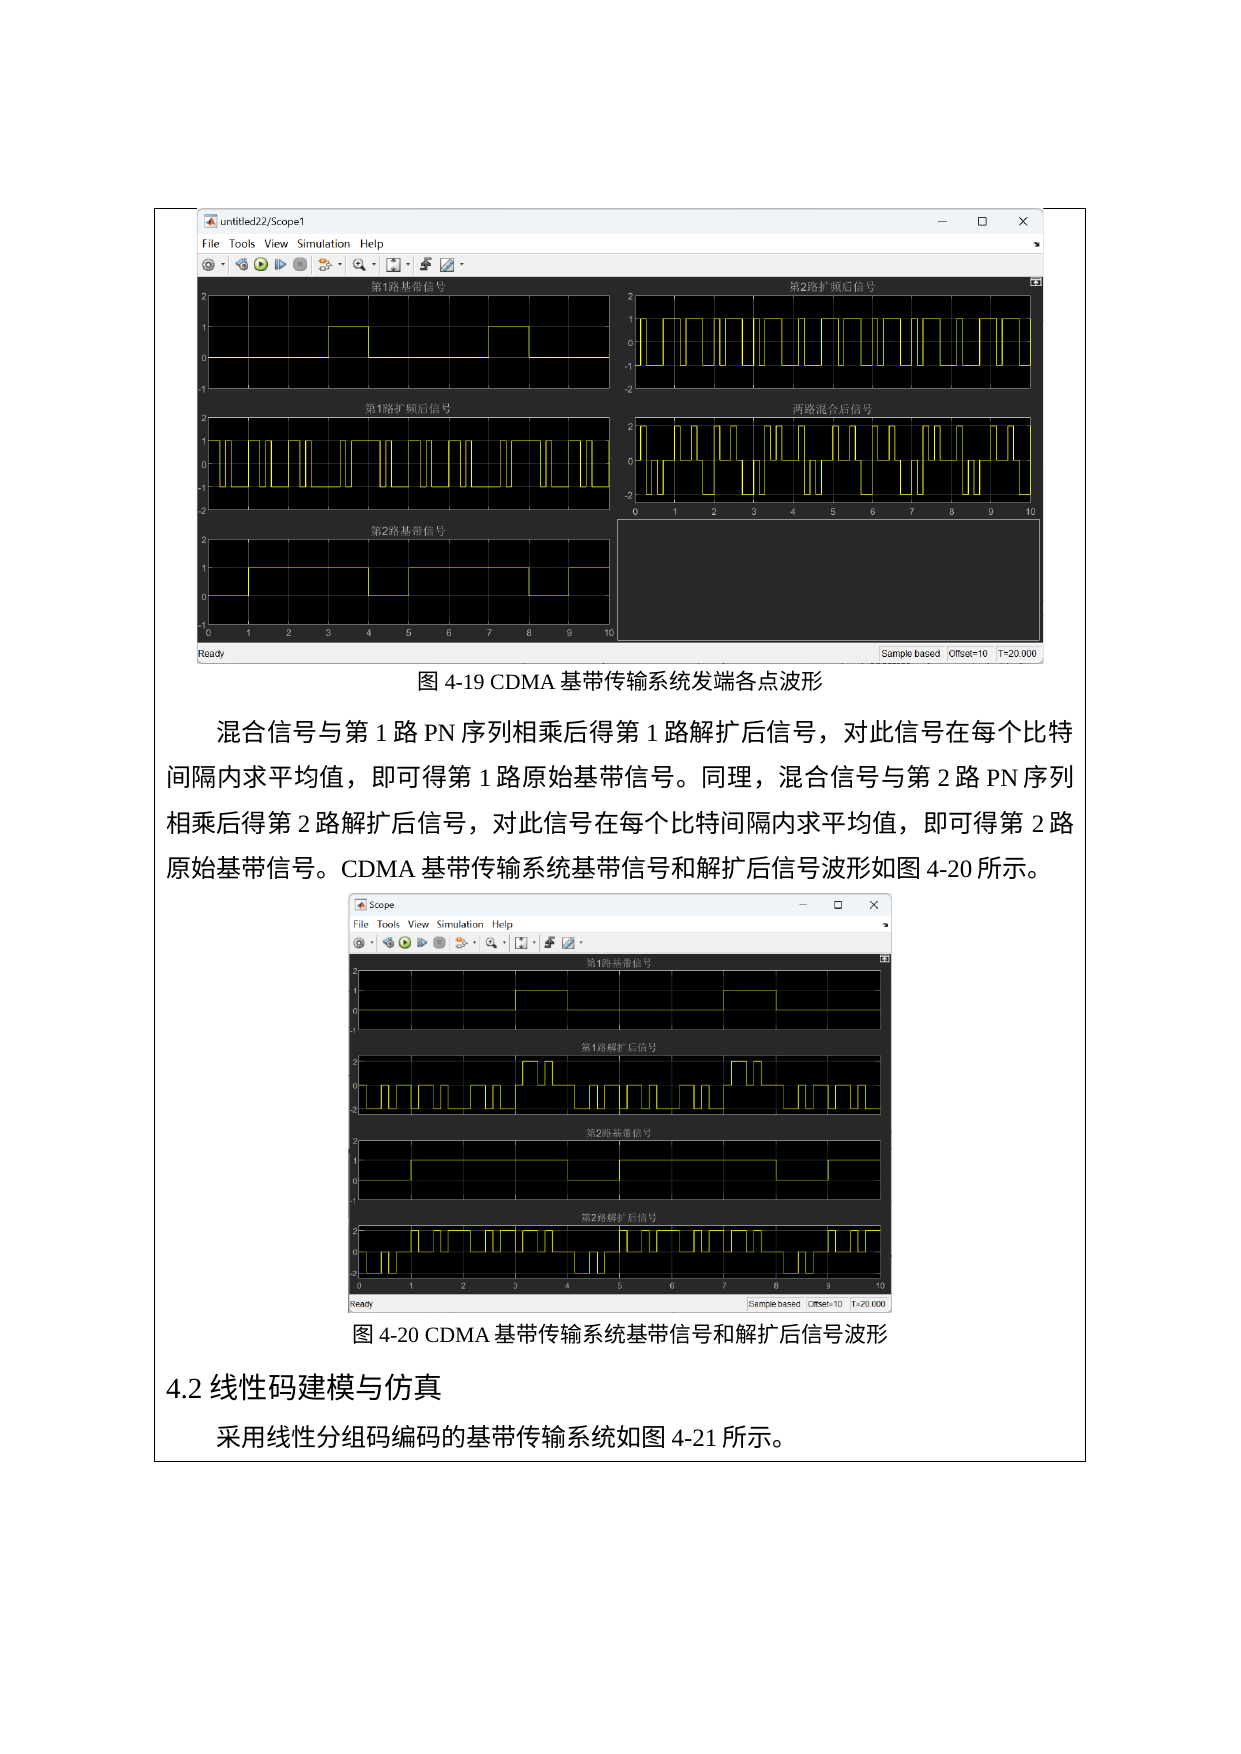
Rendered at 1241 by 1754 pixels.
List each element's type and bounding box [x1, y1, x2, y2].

picture [348, 893, 892, 1313]
picture [196, 208, 1044, 664]
table_cell [155, 209, 1085, 1461]
